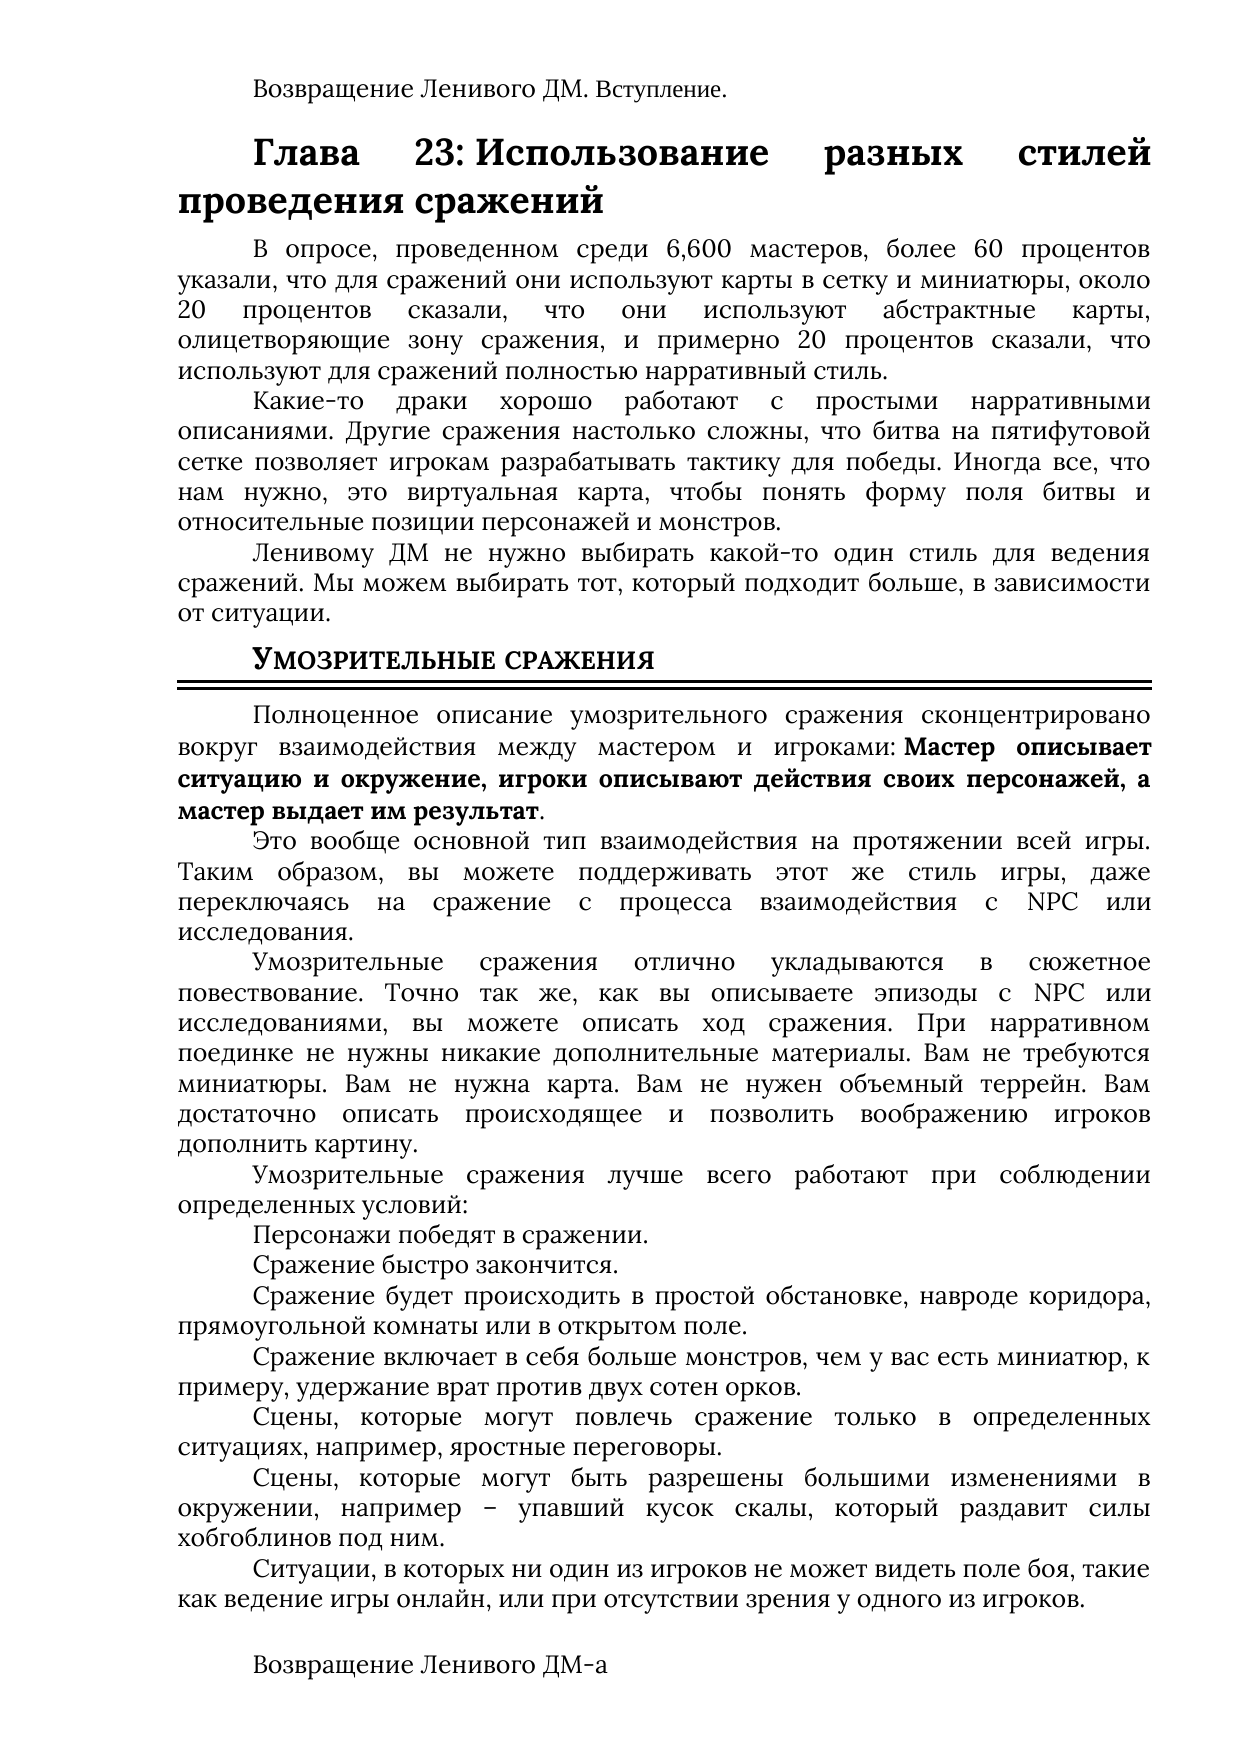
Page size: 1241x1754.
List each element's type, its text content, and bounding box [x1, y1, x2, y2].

text В опросе, проведенном среди 6,600 мастеров, более 60 процентов указали, что для сражений они используют карты в сетку и миниатюры, около 20 процентов сказали, что они используют абстрактные карты, олицетворяющие зону сражения, и примерно 20 процентов сказали, что используют для сражений полностью нарративный стиль. [177, 234, 1152, 386]
subtitle Глава 23: Использование разных стилей проведения сражений⁠⁠ [177, 128, 1152, 224]
text Сражение включает в себя больше монстров, чем у вас есть миниатюр, к примеру, удержание врат против двух сотен орков. [177, 1341, 1152, 1402]
subtitle Умозрительные сражения [177, 638, 1152, 680]
text Персонажи победят в сражении. [177, 1220, 1152, 1250]
text Какие-то драки хорошо работают с простыми нарративными описаниями. Другие сражения настолько сложны, что битва на пятифутовой сетке позволяет игрокам разрабатывать тактику для победы. Иногда все, что нам нужно, это виртуальная карта, чтобы понять форму поля битвы и относительные позиции персонажей и монстров. [177, 386, 1152, 537]
text Сражение будет происходить в простой обстановке, навроде коридора, прямоугольной комнаты или в открытом поле. [177, 1281, 1152, 1341]
text Сцены, которые могут быть разрешены большими изменениями в окружении, например – упавший кусок скалы, который раздавит силы хобгоблинов под ним. [177, 1462, 1152, 1553]
text Умозрительные сражения лучше всего работают при соблюдении определенных условий: [177, 1159, 1152, 1220]
text Сцены, которые могут повлечь сражение только в определенных ситуациях, например, яростные переговоры. [177, 1402, 1152, 1462]
text Это вообще основной тип взаимодействия на протяжении всей игры. Таким образом, вы можете поддерживать этот же стиль игры, даже переключаясь на сражение с процесса взаимодействия с NPC или исследования. [177, 826, 1152, 947]
text Ленивому ДМ не нужно выбирать какой-то один стиль для ведения сражений. Мы можем выбирать тот, который подходит больше, в зависимости от ситуации. [177, 537, 1152, 628]
text Умозрительные сражения отлично укладываются в сюжетное повествование. Точно так же, как вы описываете эпизоды с NPC или исследованиями, вы можете описать ход сражения. При нарративном поединке не нужны никакие дополнительные материалы. Вам не требуются миниатюры. Вам не нужна карта. Вам не нужен объемный террейн. Вам достаточно описать происходящее и позволить воображению игроков дополнить картину. [177, 947, 1152, 1159]
text Полноценное описание умозрительного сражения сконцентрировано вокруг взаимодействия между мастером и игроками: Мастер описывает ситуацию и окружение, игроки описывают действия своих персонажей, а мастер выдает им результат. [177, 700, 1152, 826]
text Сражение быстро закончится. [177, 1250, 1152, 1281]
text Ситуации, в которых ни один из игроков не может видеть поле боя, такие как ведение игры онлайн, или при отсутствии зрения у одного из игроков. [177, 1553, 1152, 1614]
